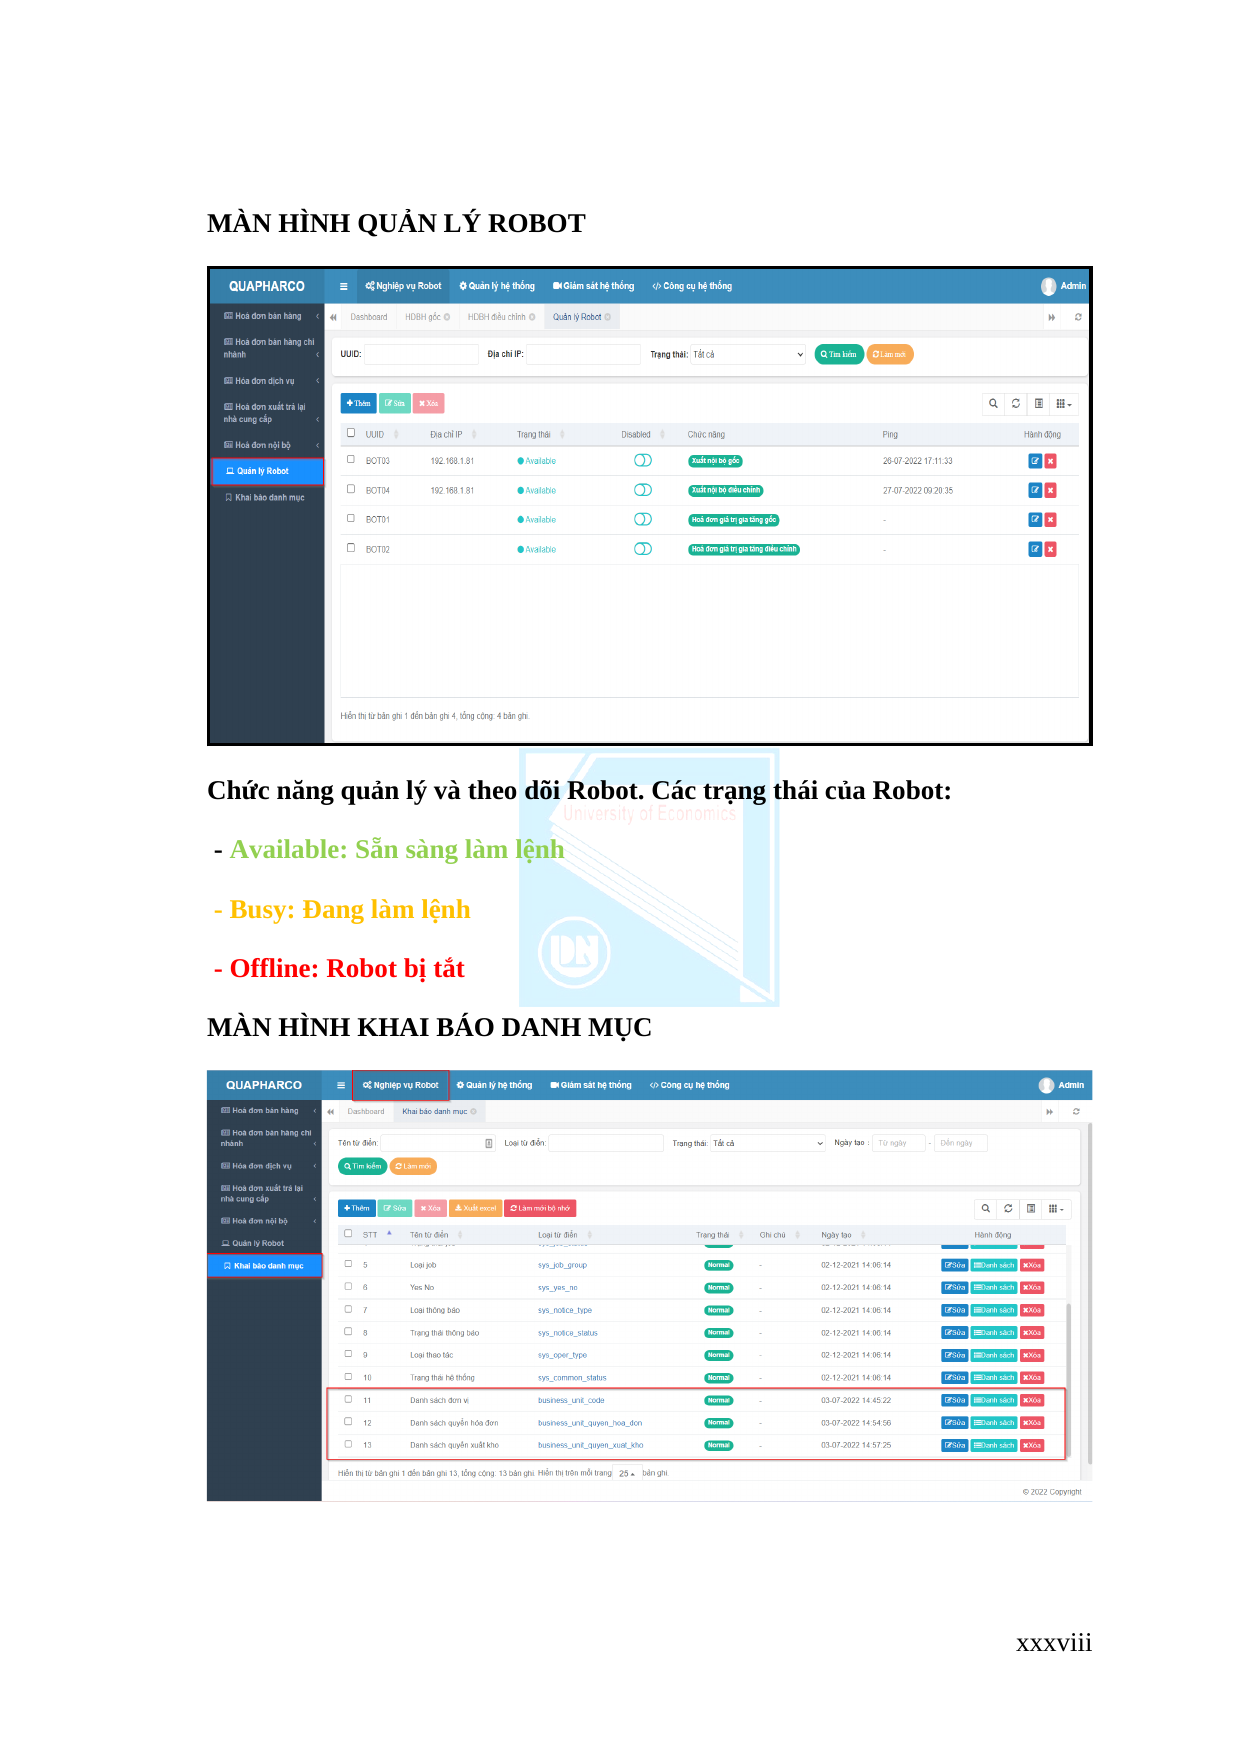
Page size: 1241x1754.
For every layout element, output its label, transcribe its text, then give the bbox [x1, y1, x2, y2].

text MÀN HÌNH QUẢN LÝ ROBOT [207, 207, 1092, 238]
text - Available: Sẵn sàng làm lệnh [207, 833, 1092, 865]
text MÀN HÌNH KHAI BÁO DANH MỤC [207, 1011, 1092, 1042]
text - Offline: Robot bị tắt [207, 952, 1092, 983]
text Chức năng quản lý và theo dõi Robot. Các trạng thái của Robot: [207, 774, 1092, 806]
picture [210, 269, 1089, 743]
picture [206, 1070, 1093, 1502]
text - Busy: Đang làm lệnh [207, 893, 1092, 924]
